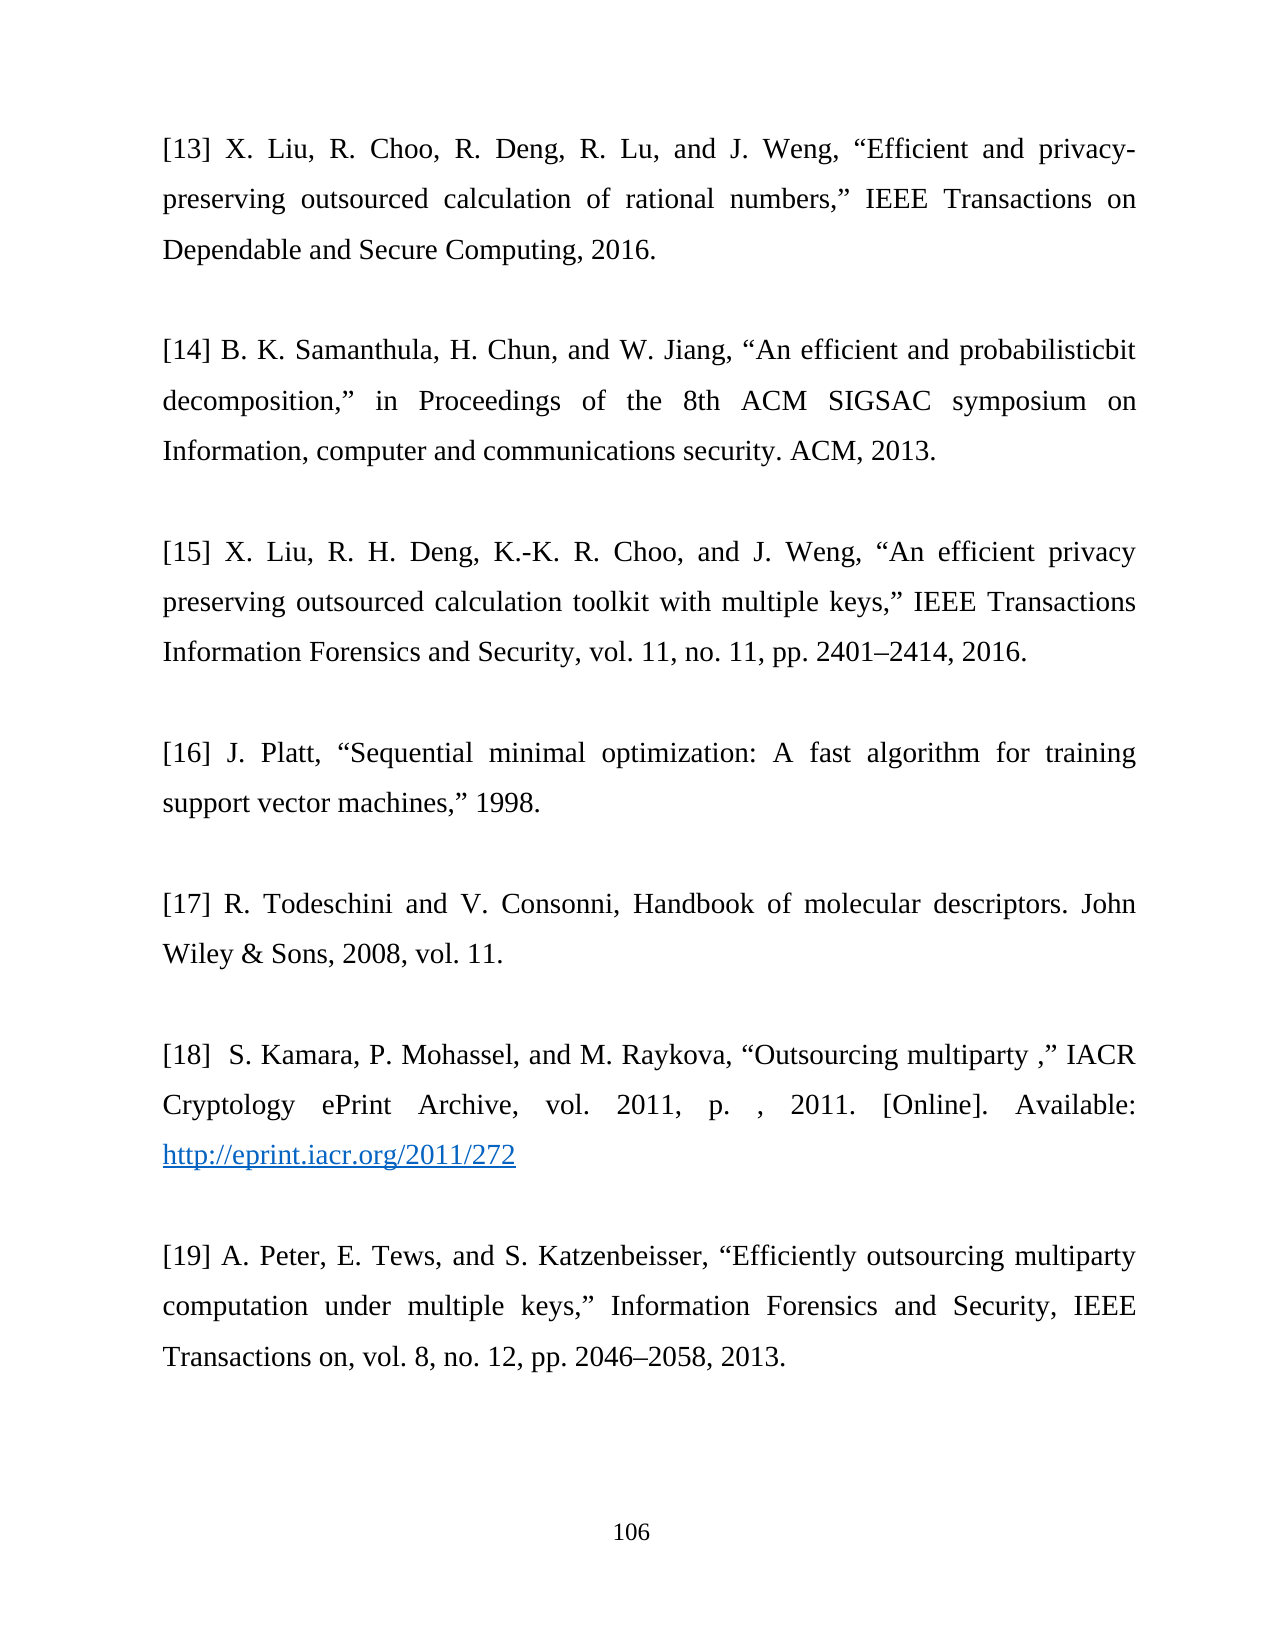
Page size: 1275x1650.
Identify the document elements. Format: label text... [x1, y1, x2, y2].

text [16] J. Platt, “Sequential minimal optimization: A fast algorithm for training support vector machines,” 1998. [162, 735, 1137, 819]
text [17] R. Todeschini and V. Consonni, Handbook of molecular descriptors. John Wiley & Sons, 2008, vol. 11. [162, 886, 1137, 970]
text [14] B. K. Samanthula, H. Chun, and W. Jiang, “An efficient and probabilisticbit decomposition,” in Proceedings of the 8th ACM SIGSAC symposium on Information, computer and communications security. ACM, 2013. [162, 332, 1137, 467]
text [15] X. Liu, R. H. Deng, K.-K. R. Choo, and J. Weng, “An efficient privacy preserving outsourced calculation toolkit with multiple keys,” IEEE Transactions Information Forensics and Security, vol. 11, no. 11, pp. 2401–2414, 2016. [162, 534, 1137, 668]
text [18] S. Kamara, P. Mohassel, and M. Raykova, “Outsourcing multiparty ,” IACR Cryptology ePrint Archive, vol. 2011, p. , 2011. [Online]. Available: http://eprint.iacr.org/2011/272 [162, 1037, 1137, 1171]
text [13] X. Liu, R. Choo, R. Deng, R. Lu, and J. Weng, “Efficient and privacy-preserving outsourced calculation of rational numbers,” IEEE Transactions on Dependable and Secure Computing, 2016. [162, 131, 1137, 265]
text [19] A. Peter, E. Tews, and S. Katzenbeisser, “Efficiently outsourcing multiparty computation under multiple keys,” Information Forensics and Security, IEEE Transactions on, vol. 8, no. 12, pp. 2046–2058, 2013. [162, 1238, 1137, 1372]
